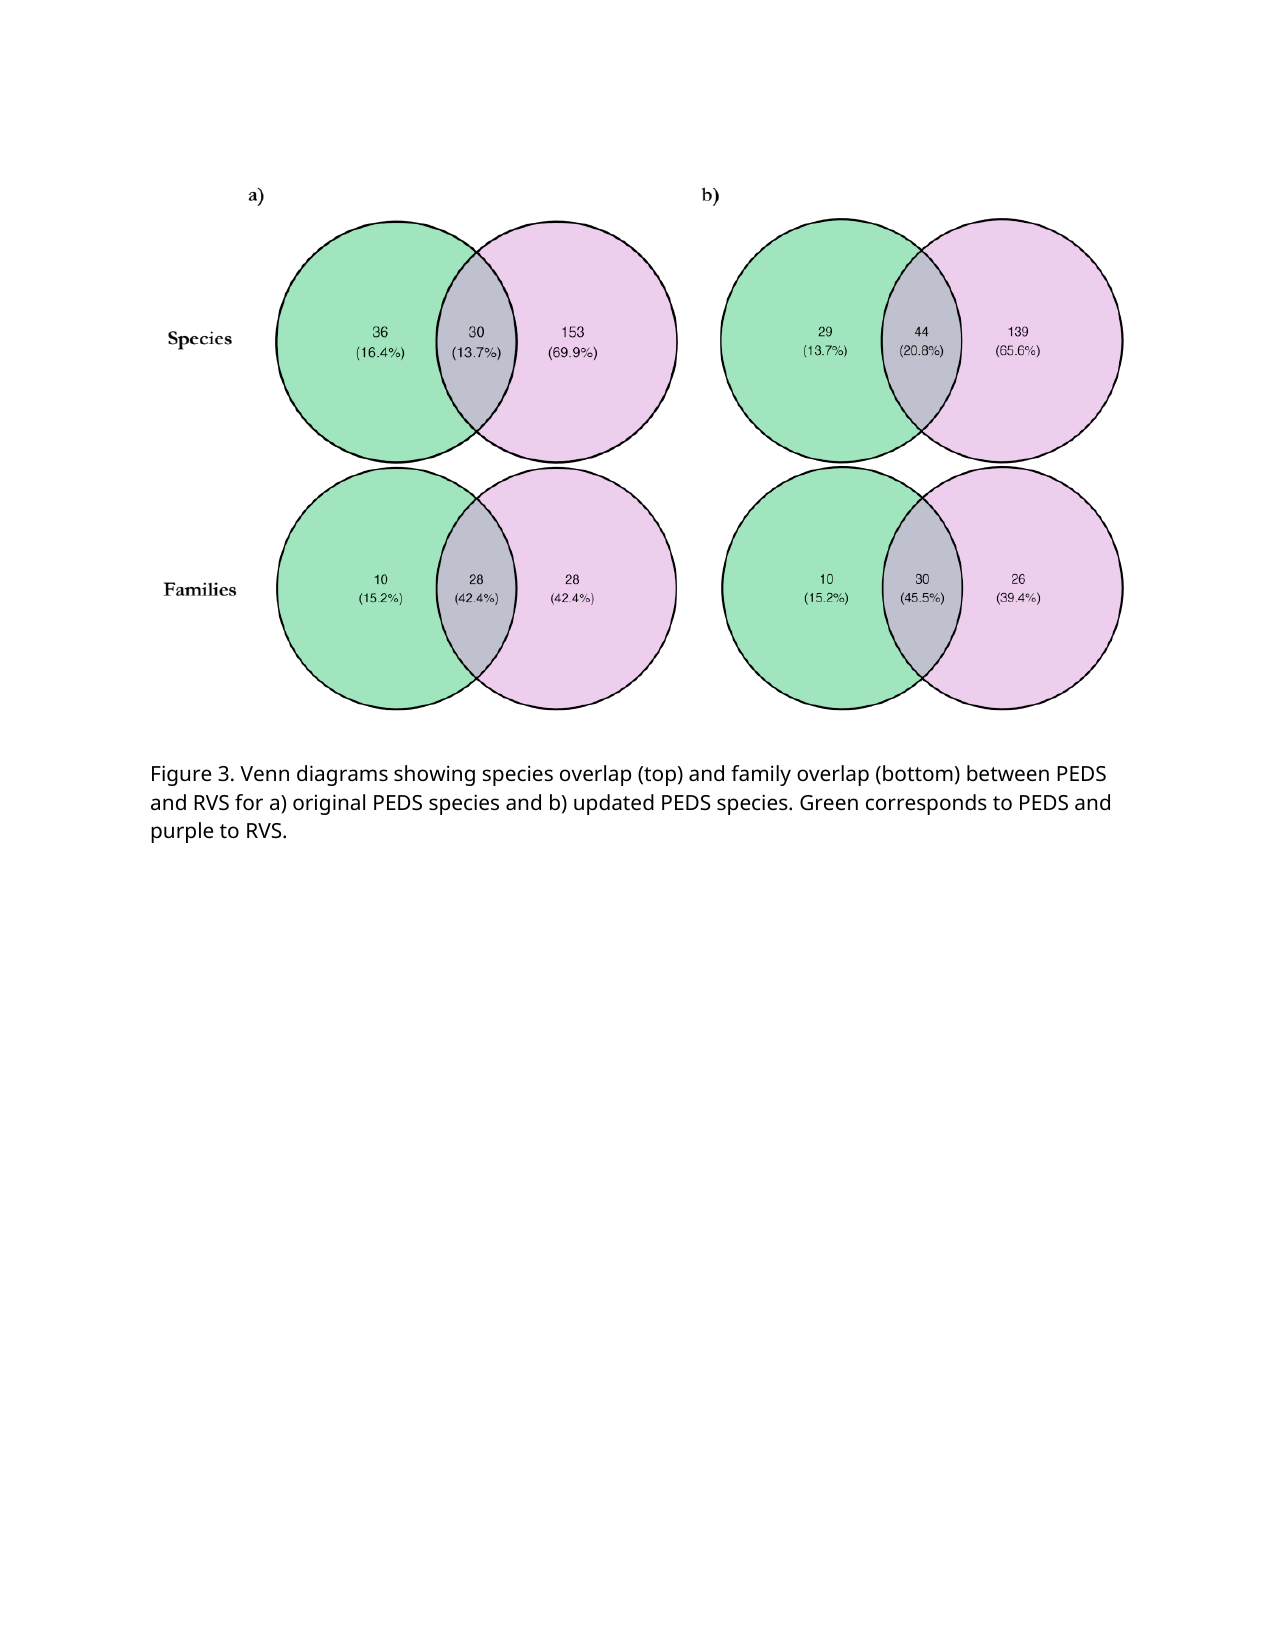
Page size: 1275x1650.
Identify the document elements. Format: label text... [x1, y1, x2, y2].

text Figure 3. Venn diagrams showing species overlap (top) and family overlap (bottom) between PEDS and RVS for a) original PEDS species and b) updated PEDS species. Green corresponds to PEDS and purple to RVS. [150, 760, 1125, 845]
